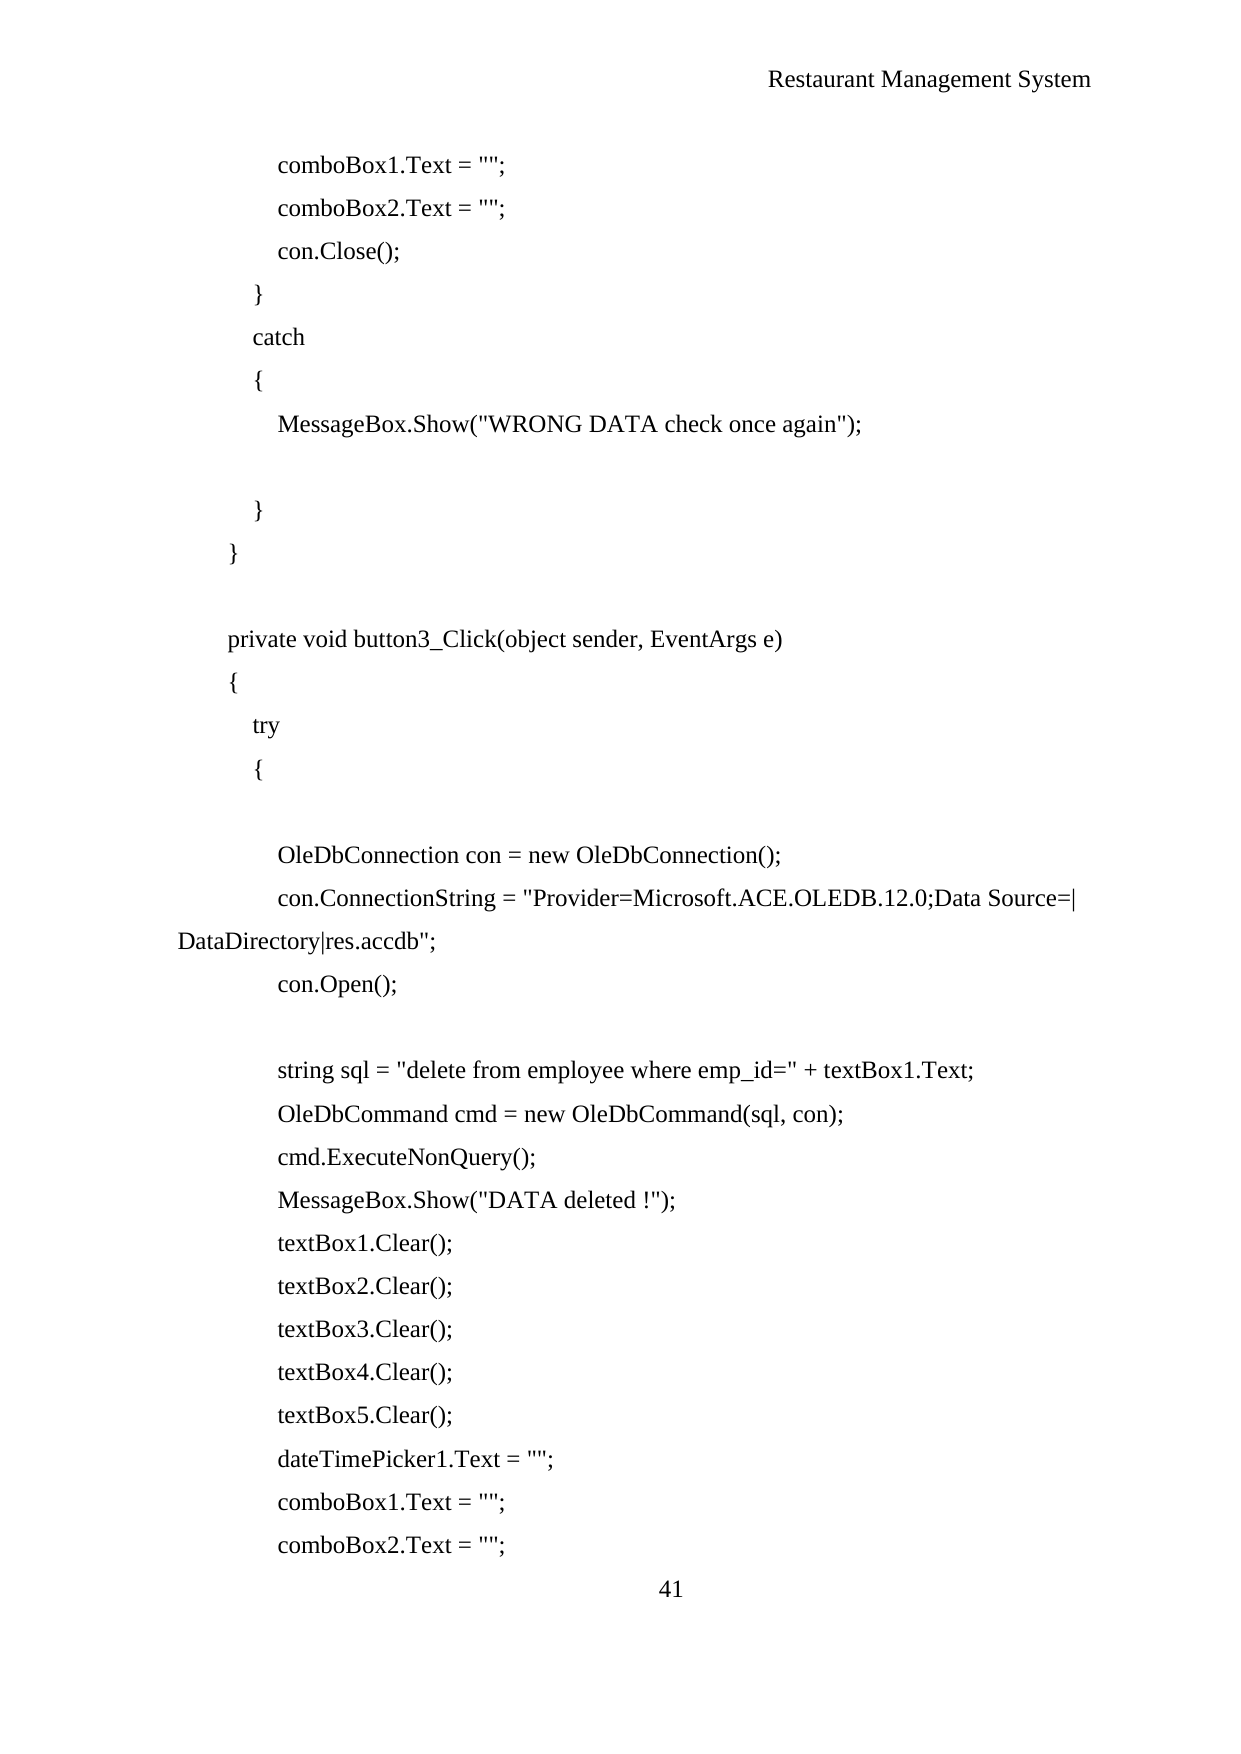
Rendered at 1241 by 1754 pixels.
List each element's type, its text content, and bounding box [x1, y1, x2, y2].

text { [177, 667, 1097, 696]
text textBox1.Clear(); [177, 1228, 1097, 1257]
text { [177, 754, 1097, 782]
text textBox5.Clear(); [177, 1401, 1097, 1429]
text OleDbCommand cmd = new OleDbCommand(sql, con); [177, 1099, 1097, 1127]
text MessageBox.Show("WRONG DATA check once again"); [177, 409, 1097, 437]
text con.Open(); [177, 969, 1097, 998]
text textBox4.Clear(); [177, 1357, 1097, 1386]
text dateTimePicker1.Text = ""; [177, 1444, 1097, 1472]
text comboBox2.Text = ""; [177, 193, 1097, 222]
text con.Close(); [177, 236, 1097, 265]
text } [177, 279, 1097, 308]
text textBox3.Clear(); [177, 1314, 1097, 1343]
text comboBox2.Text = ""; [177, 1530, 1097, 1559]
text catch [177, 322, 1097, 351]
text comboBox1.Text = ""; [177, 150, 1097, 179]
text MessageBox.Show("DATA deleted !"); [177, 1185, 1097, 1214]
text } [177, 538, 1097, 567]
text string sql = "delete from employee where emp_id=" + textBox1.Text; [177, 1056, 1097, 1084]
text comboBox1.Text = ""; [177, 1487, 1097, 1516]
text } [177, 495, 1097, 524]
text private void button3_Click(object sender, EventArgs e) [177, 624, 1097, 653]
text con.ConnectionString = "Provider=Microsoft.ACE.OLEDB.12.0;Data Source=|DataDirectory|res.accdb"; [177, 883, 1097, 955]
text OleDbConnection con = new OleDbConnection(); [177, 840, 1097, 869]
text try [177, 711, 1097, 739]
text cmd.ExecuteNonQuery(); [177, 1142, 1097, 1171]
text { [177, 366, 1097, 394]
text textBox2.Clear(); [177, 1271, 1097, 1300]
